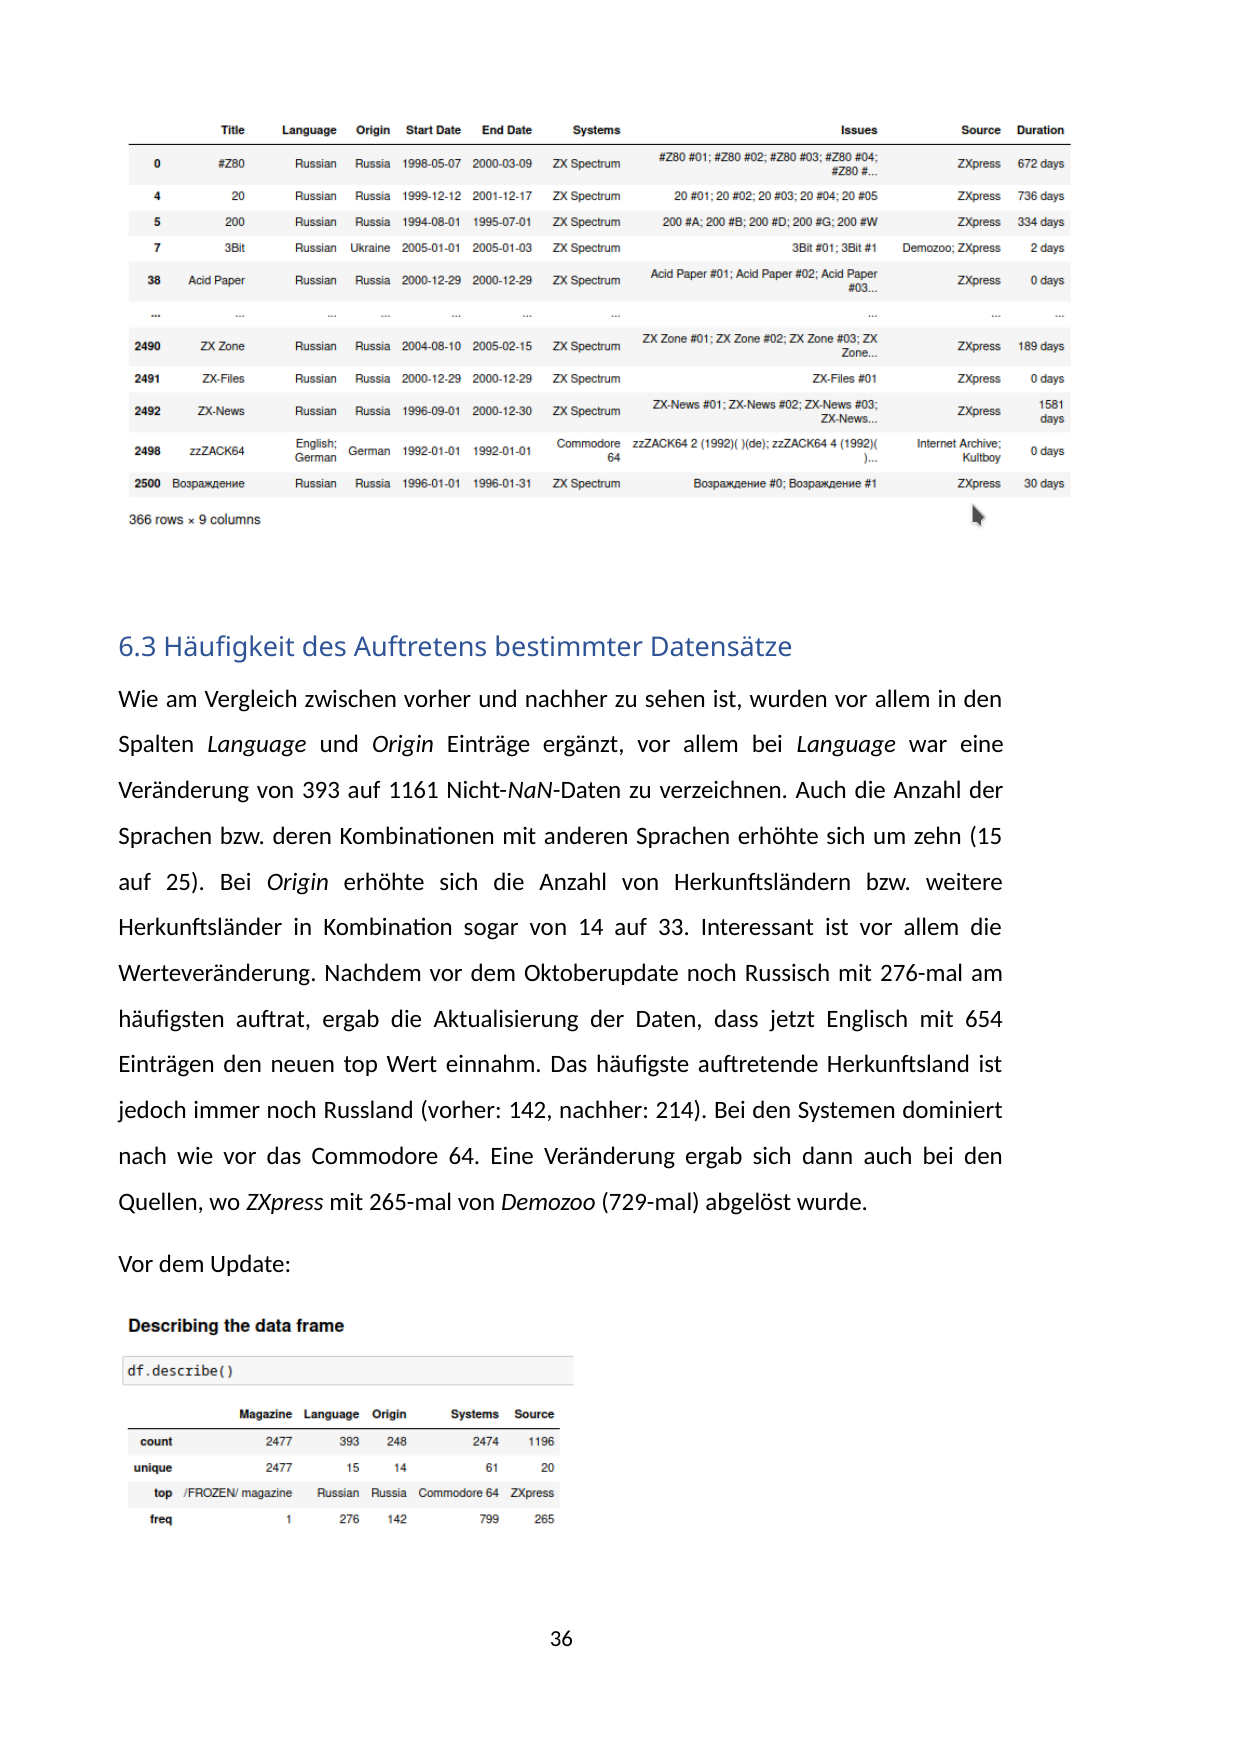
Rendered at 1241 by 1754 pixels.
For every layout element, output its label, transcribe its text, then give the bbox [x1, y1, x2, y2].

subtitle 6.3 Häufigkeit des Auftretens bestimmter Datensätze [118, 627, 1004, 664]
text Vor dem Update: [118, 1248, 1004, 1279]
text Wie am Vergleich zwischen vorher und nachher zu sehen ist, wurden vor allem in den Spalten Language und Origin Einträge ergänzt, vor allem bei Language war eine Veränderung von 393 auf 1161 Nicht-NaN-Daten zu verzeichnen. Auch die Anzahl der Sprachen bzw. deren Kombinationen mit anderen Sprachen erhöhte sich um zehn (15 auf 25). Bei Origin erhöhte sich die Anzahl von Herkunftsländern bzw. weitere Herkunftsländer in Kombination sogar von 14 auf 33. Interessant ist vor allem die Werteveränderung. Nachdem vor dem Oktoberupdate noch Russisch mit 276-mal am häufigsten auftrat, ergab die Aktualisierung der Daten, dass jetzt Englisch mit 654 Einträgen den neuen top Wert einnahm. Das häufigste auftretende Herkunftsland ist jedoch immer noch Russland (vorher: 142, nachher: 214). Bei den Systemen dominiert nach wie vor das Commodore 64. Eine Veränderung ergab sich dann auch bei den Quellen, wo ZXpress mit 265-mal von Demozoo (729-mal) abgelöst wurde. [118, 683, 1004, 1216]
picture [118, 1310, 574, 1543]
picture [118, 118, 1074, 534]
